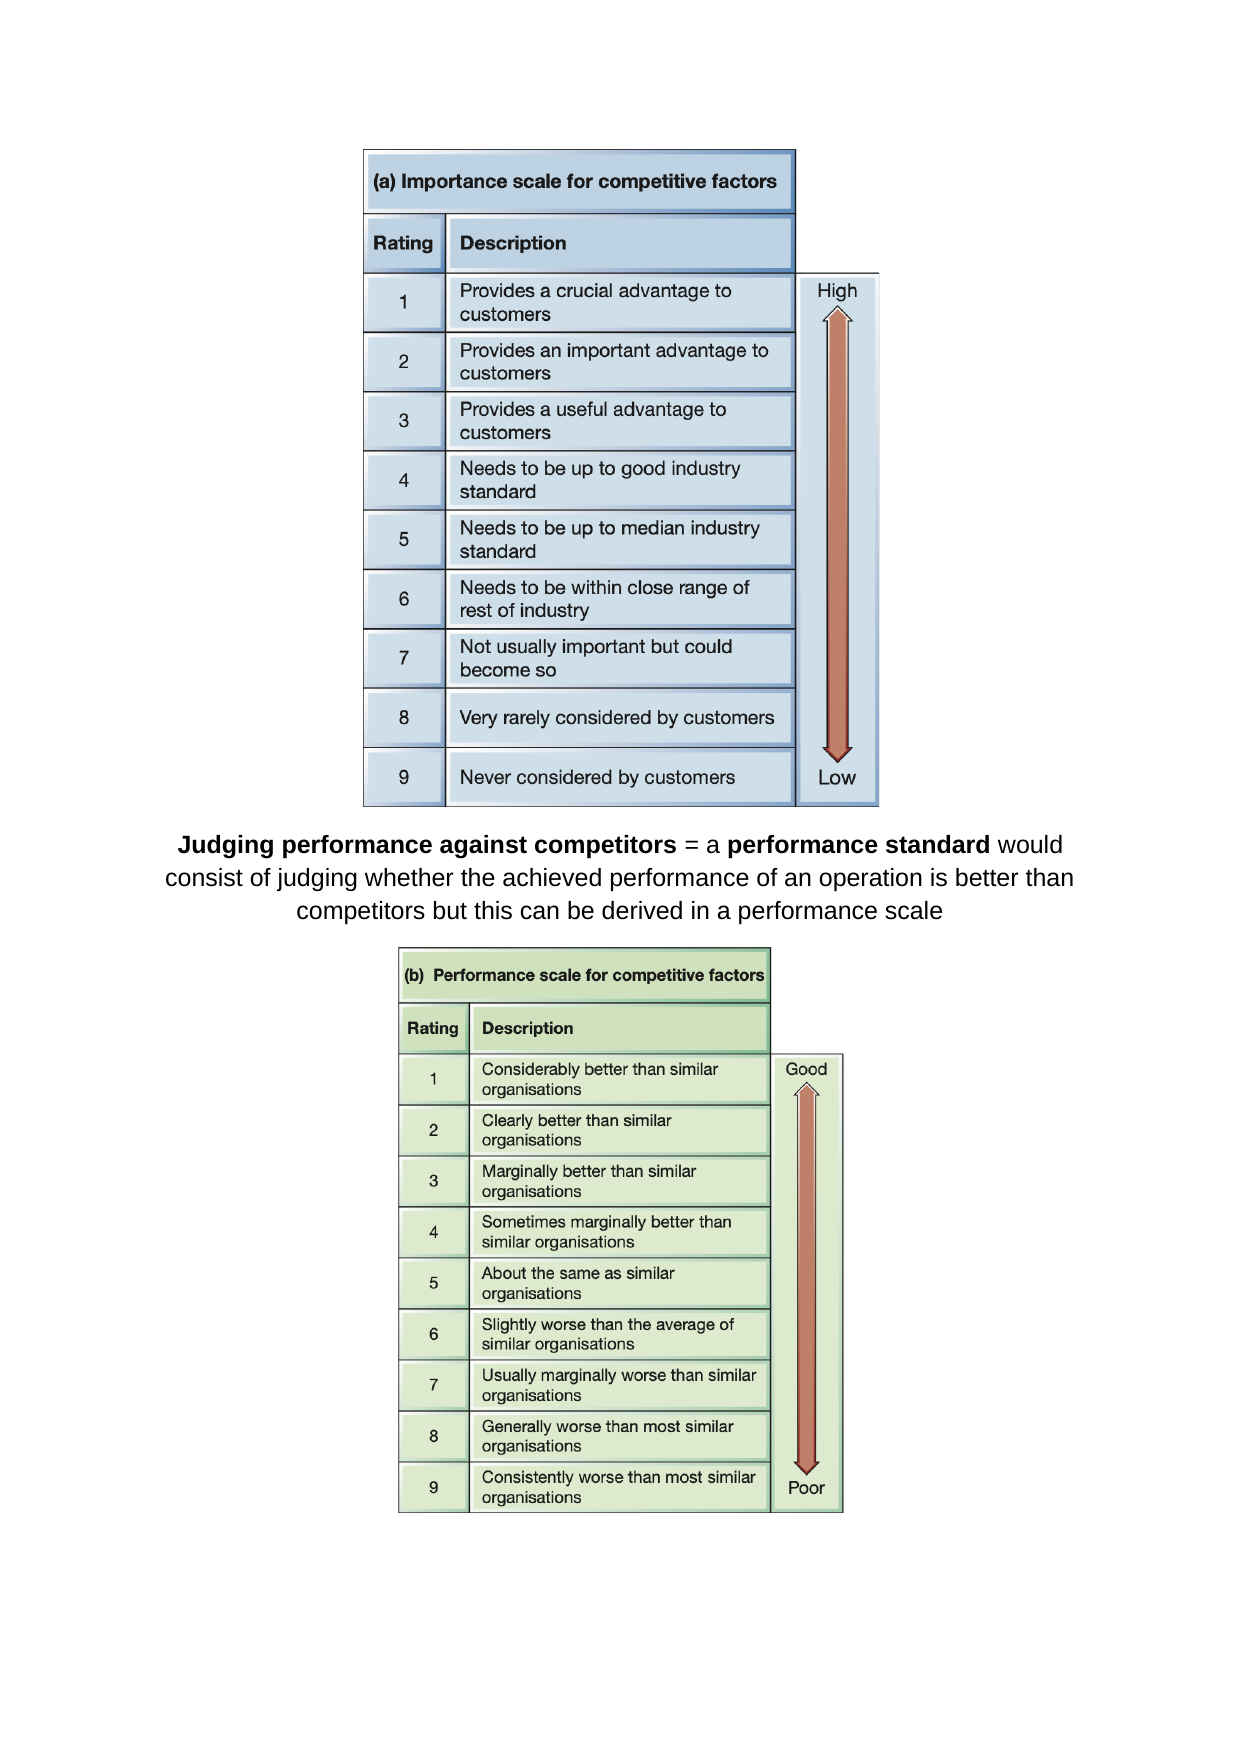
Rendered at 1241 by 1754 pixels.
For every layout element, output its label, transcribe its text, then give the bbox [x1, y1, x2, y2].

picture [361, 147, 880, 809]
picture [395, 945, 845, 1513]
text Judging performance against competitors = a performance standard would consist of judging whether the achieved performance of an operation is better than competitors but this can be derived in a performance scale [148, 830, 1093, 925]
